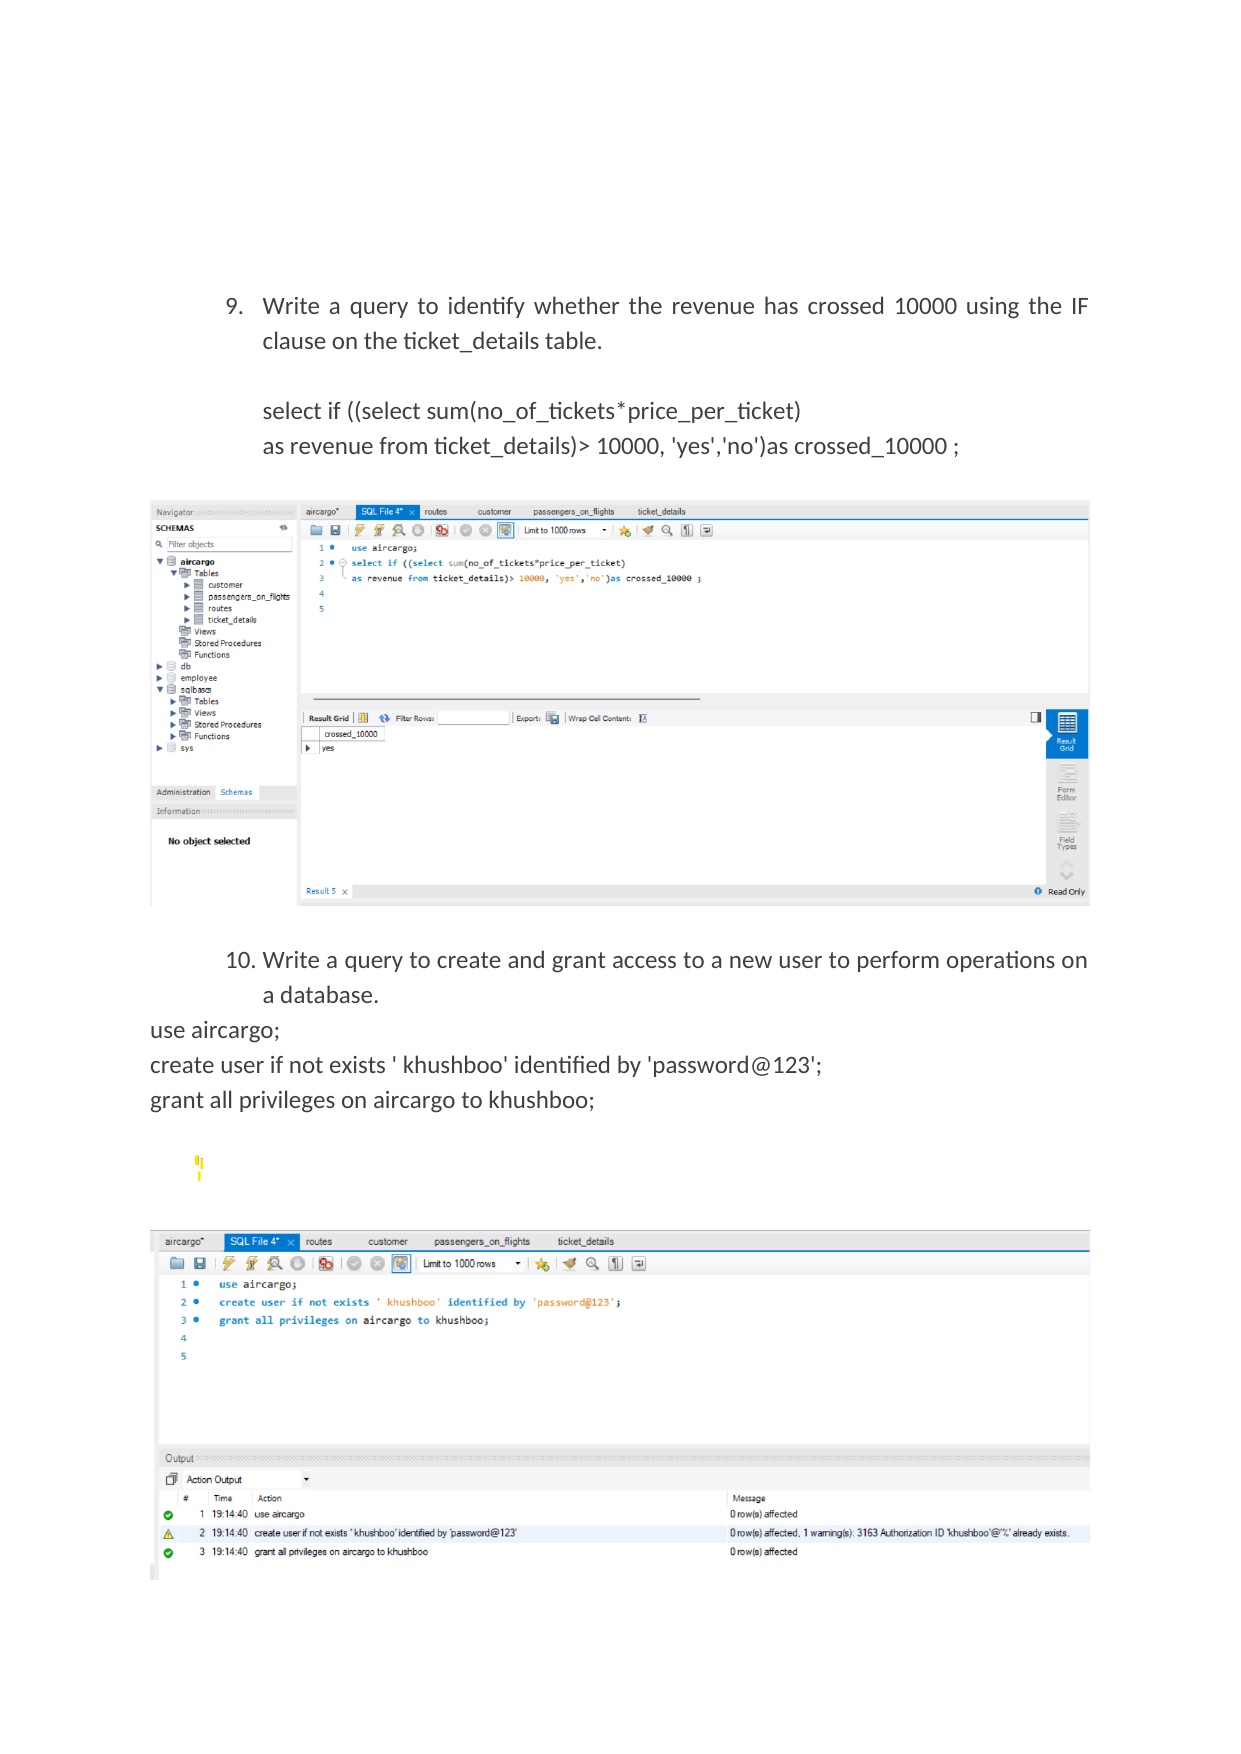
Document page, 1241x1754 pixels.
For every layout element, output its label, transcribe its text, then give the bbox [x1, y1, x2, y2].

text grant all privileges on aircargo to khushboo; [150, 1084, 1090, 1115]
list Write a query to identify whether the revenue has crossed 10000 using the IF clause on the ticket_details table. [225, 299, 1090, 356]
list Write a query to create and grant access to a new user to perform operations on a database. [225, 944, 1090, 1010]
text create user if not exists ' khushboo' identified by 'password@123'; [150, 1049, 1090, 1080]
picture [150, 500, 1091, 906]
text as revenue from ticket_details)> 10000, 'yes','no')as crossed_10000 ; [262, 430, 1090, 461]
picture [150, 1154, 1091, 1580]
text use aircargo; [150, 1014, 1090, 1045]
text select if ((select sum(no_of_tickets*price_per_ticket) [262, 395, 1090, 426]
